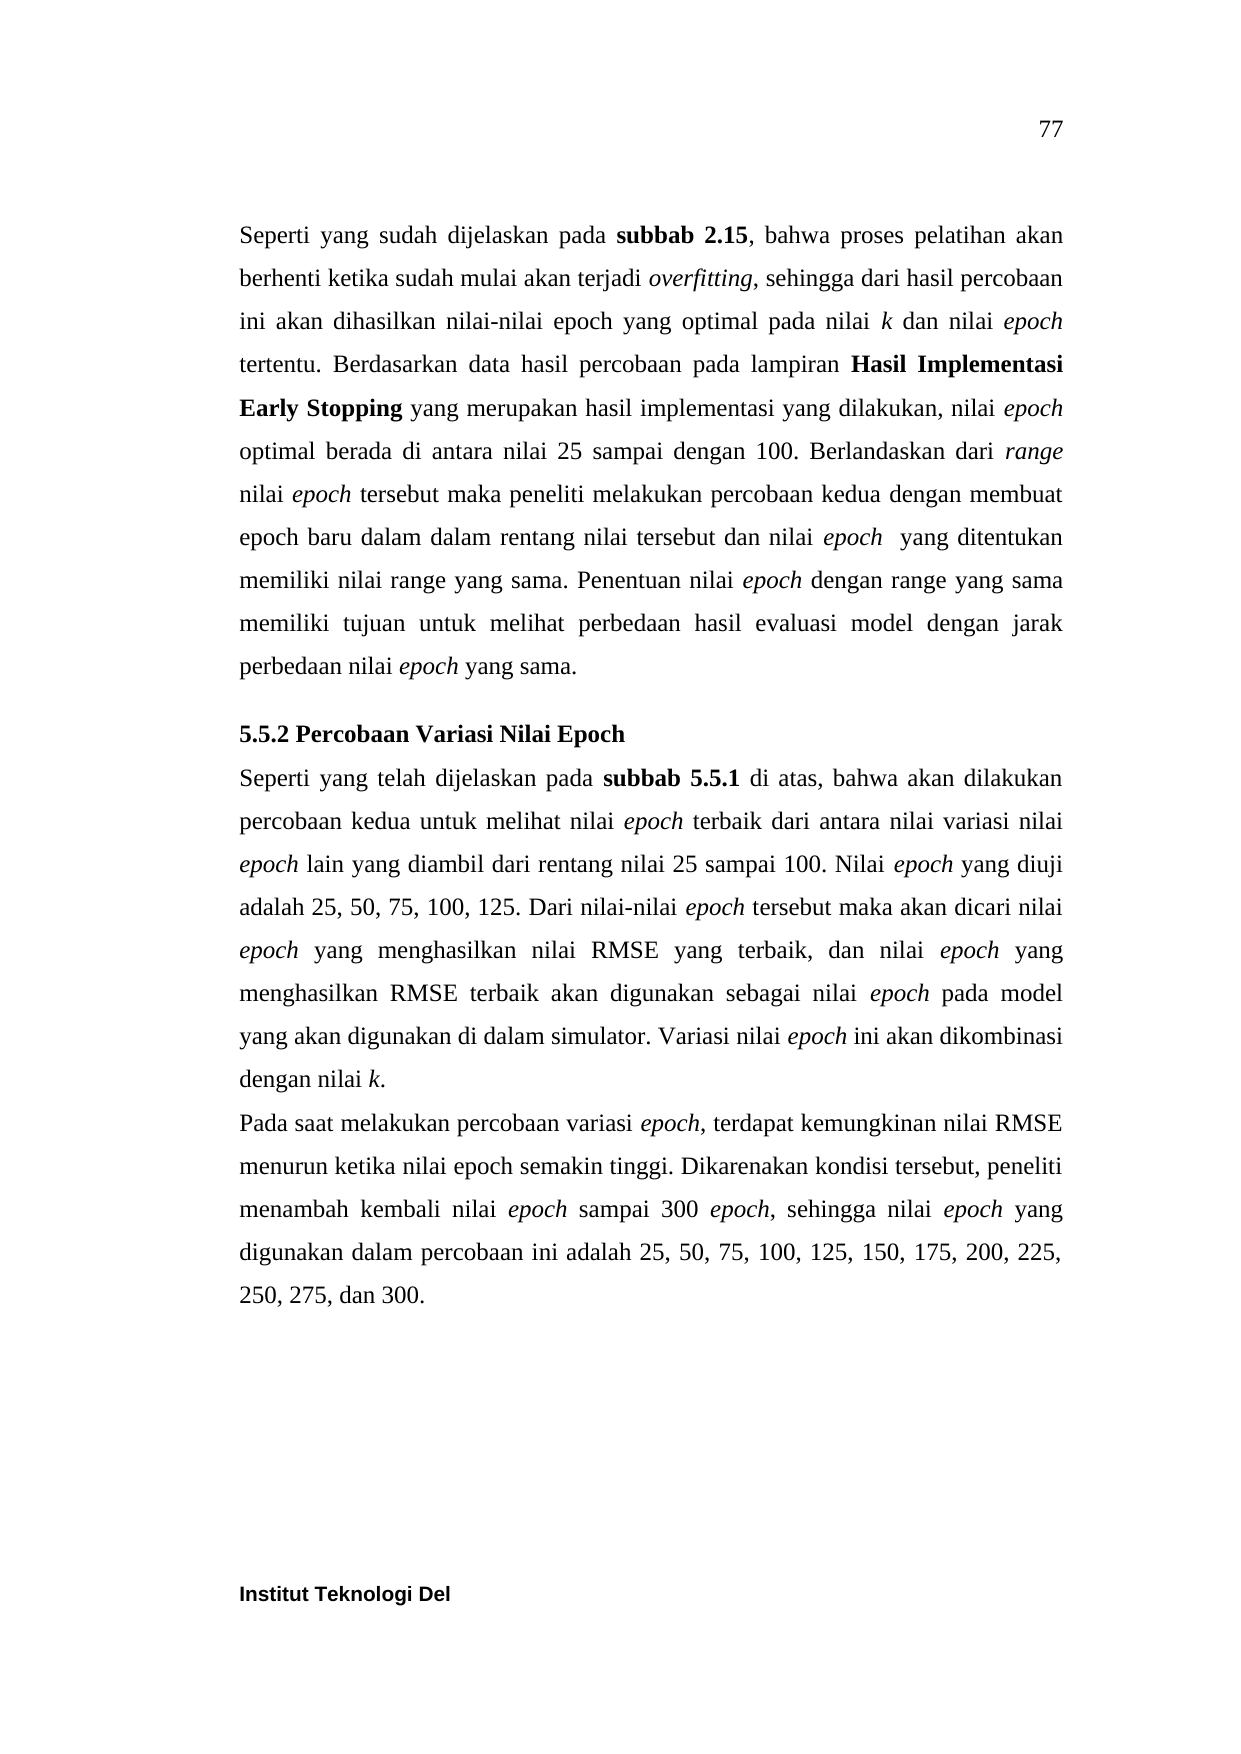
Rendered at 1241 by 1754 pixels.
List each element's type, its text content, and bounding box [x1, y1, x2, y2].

text Pada saat melakukan percobaan variasi epoch, terdapat kemungkinan nilai RMSE menurun ketika nilai epoch semakin tinggi. Dikarenakan kondisi tersebut, peneliti menambah kembali nilai epoch sampai 300 epoch, sehingga nilai epoch yang digunakan dalam percobaan ini adalah 25, 50, 75, 100, 125, 150, 175, 200, 225, 250, 275, dan 300. [239, 1108, 1063, 1309]
text Seperti yang sudah dijelaskan pada subbab 2.15, bahwa proses pelatihan akan berhenti ketika sudah mulai akan terjadi overfitting, sehingga dari hasil percobaan ini akan dihasilkan nilai-nilai epoch yang optimal pada nilai k dan nilai epoch tertentu. Berdasarkan data hasil percobaan pada lampiran Hasil Implementasi Early Stopping yang merupakan hasil implementasi yang dilakukan, nilai epoch optimal berada di antara nilai 25 sampai dengan 100. Berlandaskan dari range nilai epoch tersebut maka peneliti melakukan percobaan kedua dengan membuat epoch baru dalam dalam rentang nilai tersebut dan nilai epoch yang ditentukan memiliki nilai range yang sama. Penentuan nilai epoch dengan range yang sama memiliki tujuan untuk melihat perbedaan hasil evaluasi model dengan jarak perbedaan nilai epoch yang sama. [239, 220, 1063, 680]
text Seperti yang telah dijelaskan pada subbab 5.5.1 di atas, bahwa akan dilakukan percobaan kedua untuk melihat nilai epoch terbaik dari antara nilai variasi nilai epoch lain yang diambil dari rentang nilai 25 sampai 100. Nilai epoch yang diuji adalah 25, 50, 75, 100, 125. Dari nilai-nilai epoch tersebut maka akan dicari nilai epoch yang menghasilkan nilai RMSE yang terbaik, dan nilai epoch yang menghasilkan RMSE terbaik akan digunakan sebagai nilai epoch pada model yang akan digunakan di dalam simulator. Variasi nilai epoch ini akan dikombinasi dengan nilai k. [239, 763, 1063, 1093]
subtitle 5.5.2 Percobaan Variasi Nilai Epoch [239, 719, 1063, 748]
